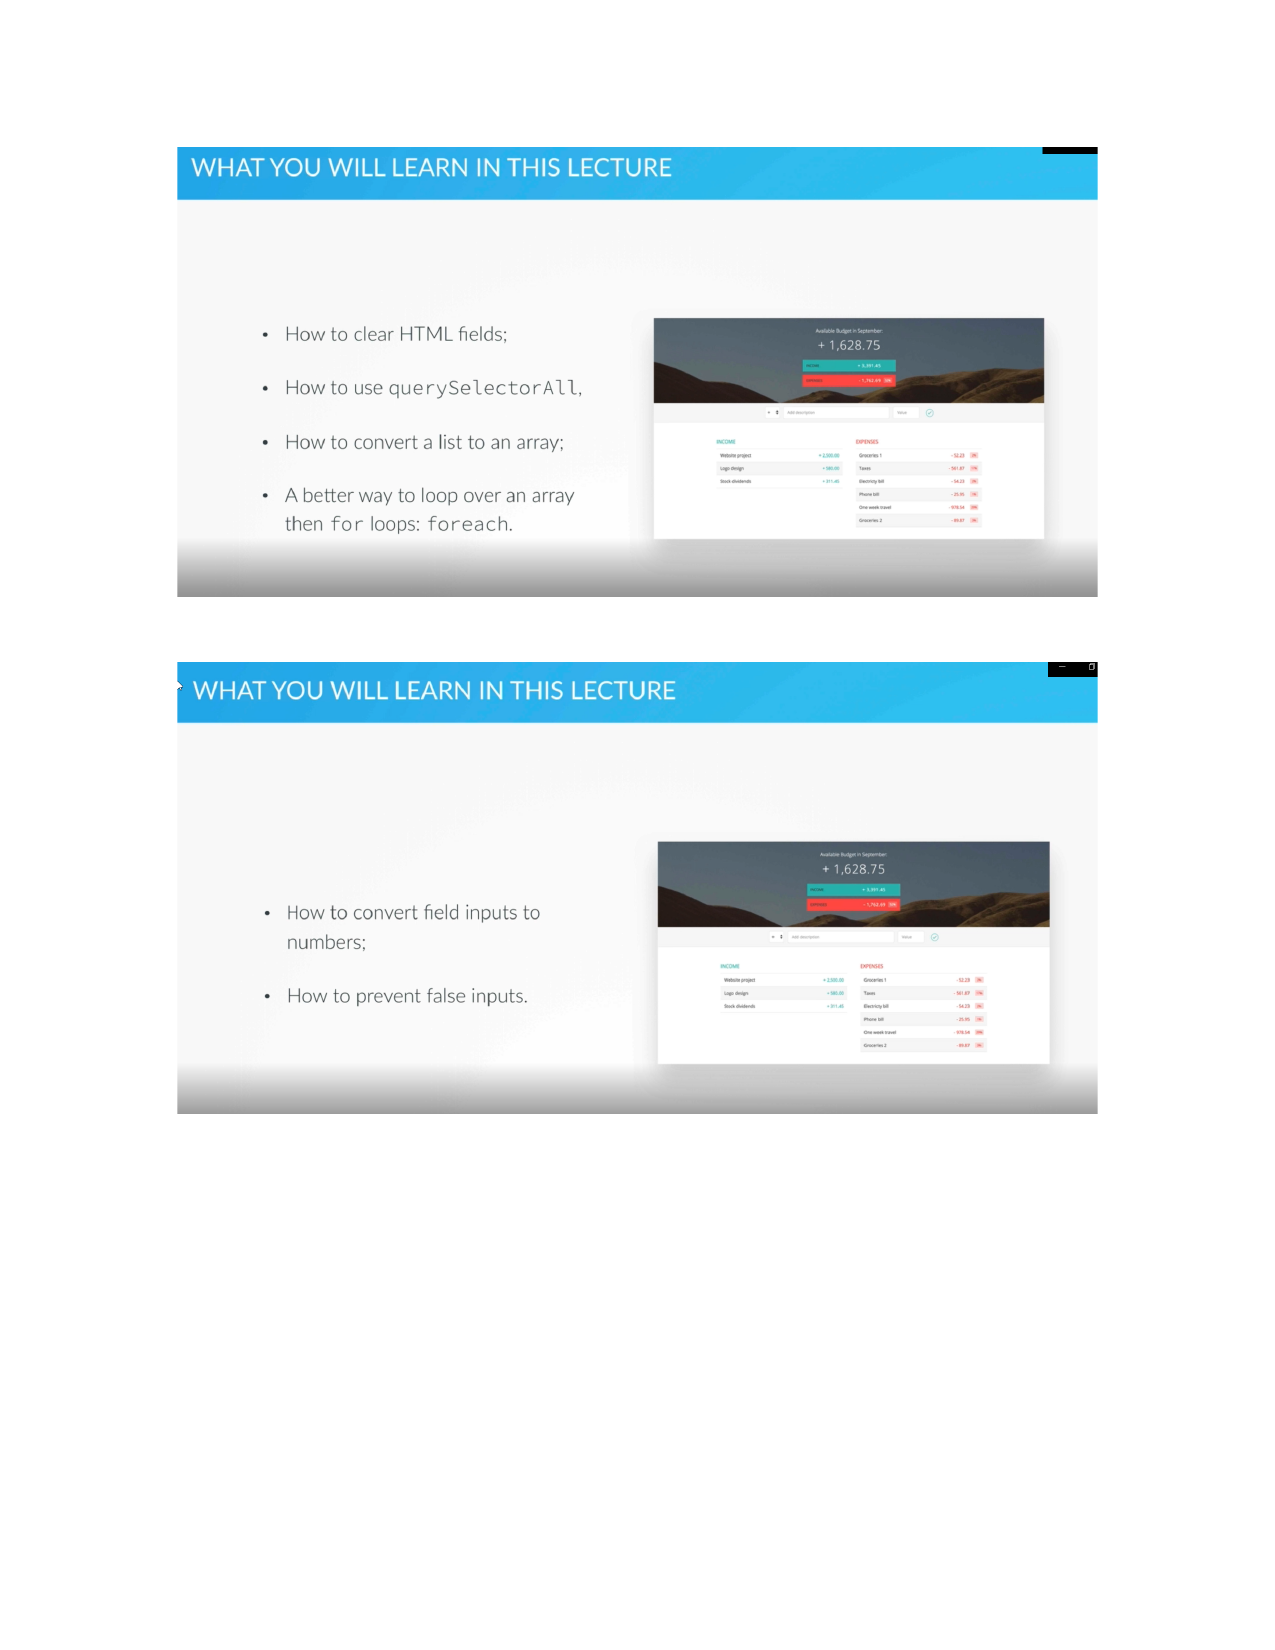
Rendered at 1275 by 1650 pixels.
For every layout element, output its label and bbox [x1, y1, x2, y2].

picture [177, 147, 1098, 597]
picture [177, 662, 1098, 1114]
